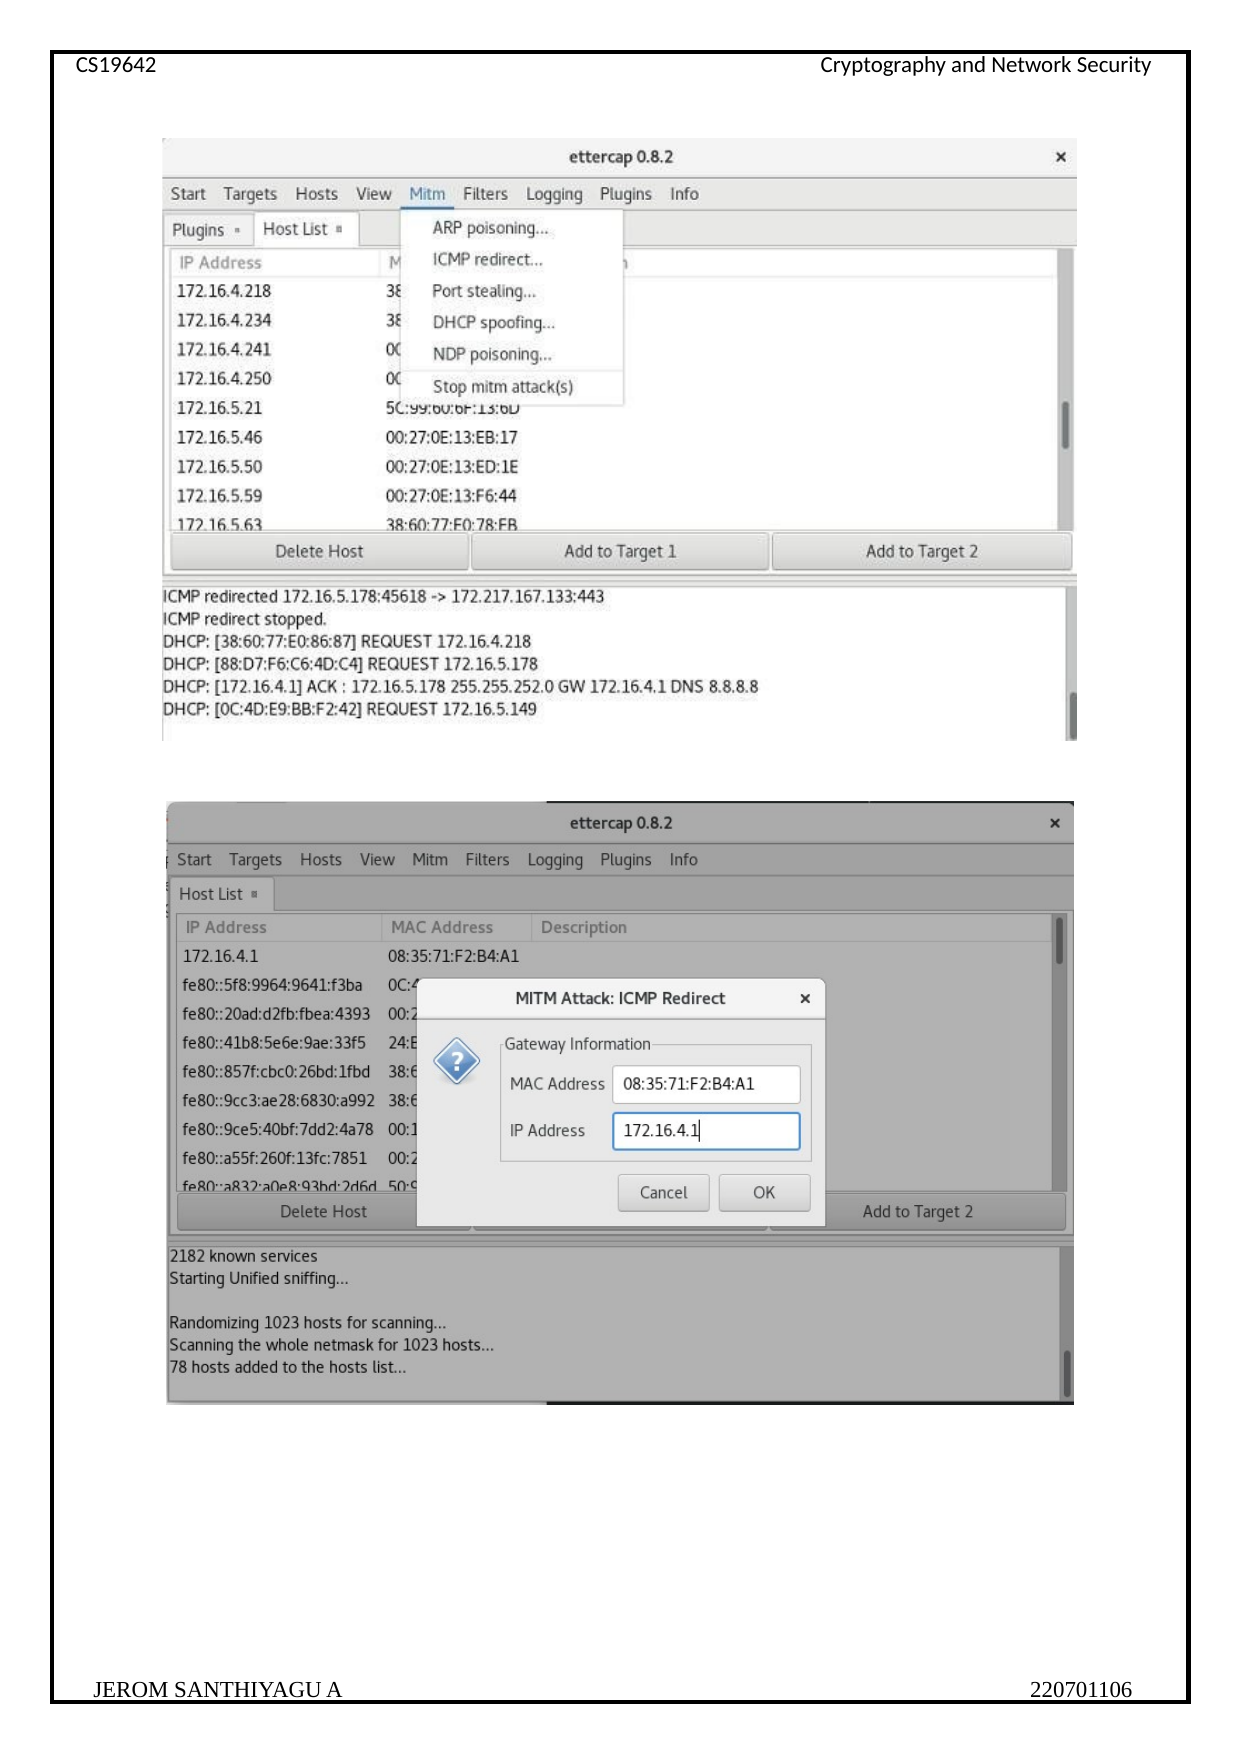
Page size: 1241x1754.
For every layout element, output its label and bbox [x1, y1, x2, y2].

picture [162, 138, 1077, 741]
picture [166, 801, 1074, 1405]
